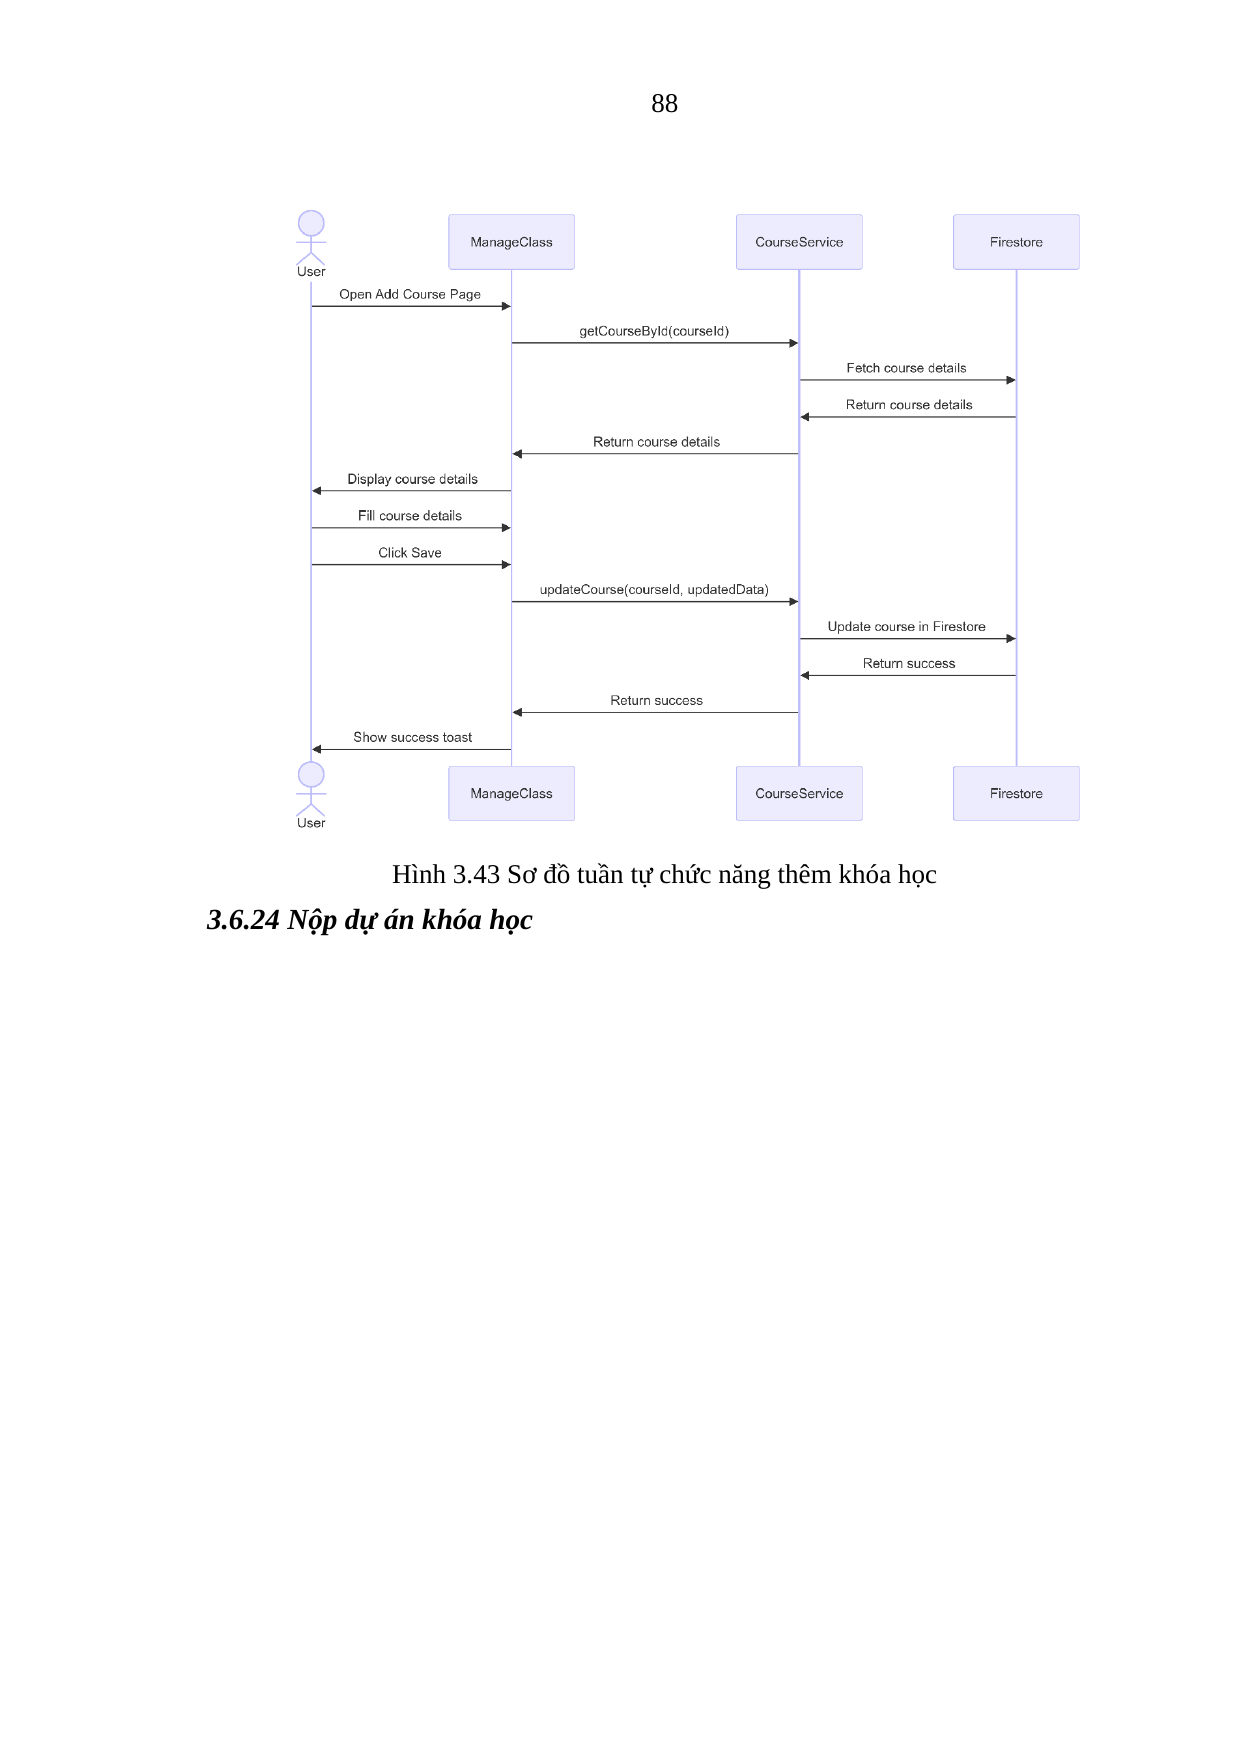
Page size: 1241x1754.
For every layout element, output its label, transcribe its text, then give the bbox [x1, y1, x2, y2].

subtitle Nộp dự án khóa học [207, 902, 1122, 936]
picture [206, 206, 1123, 831]
